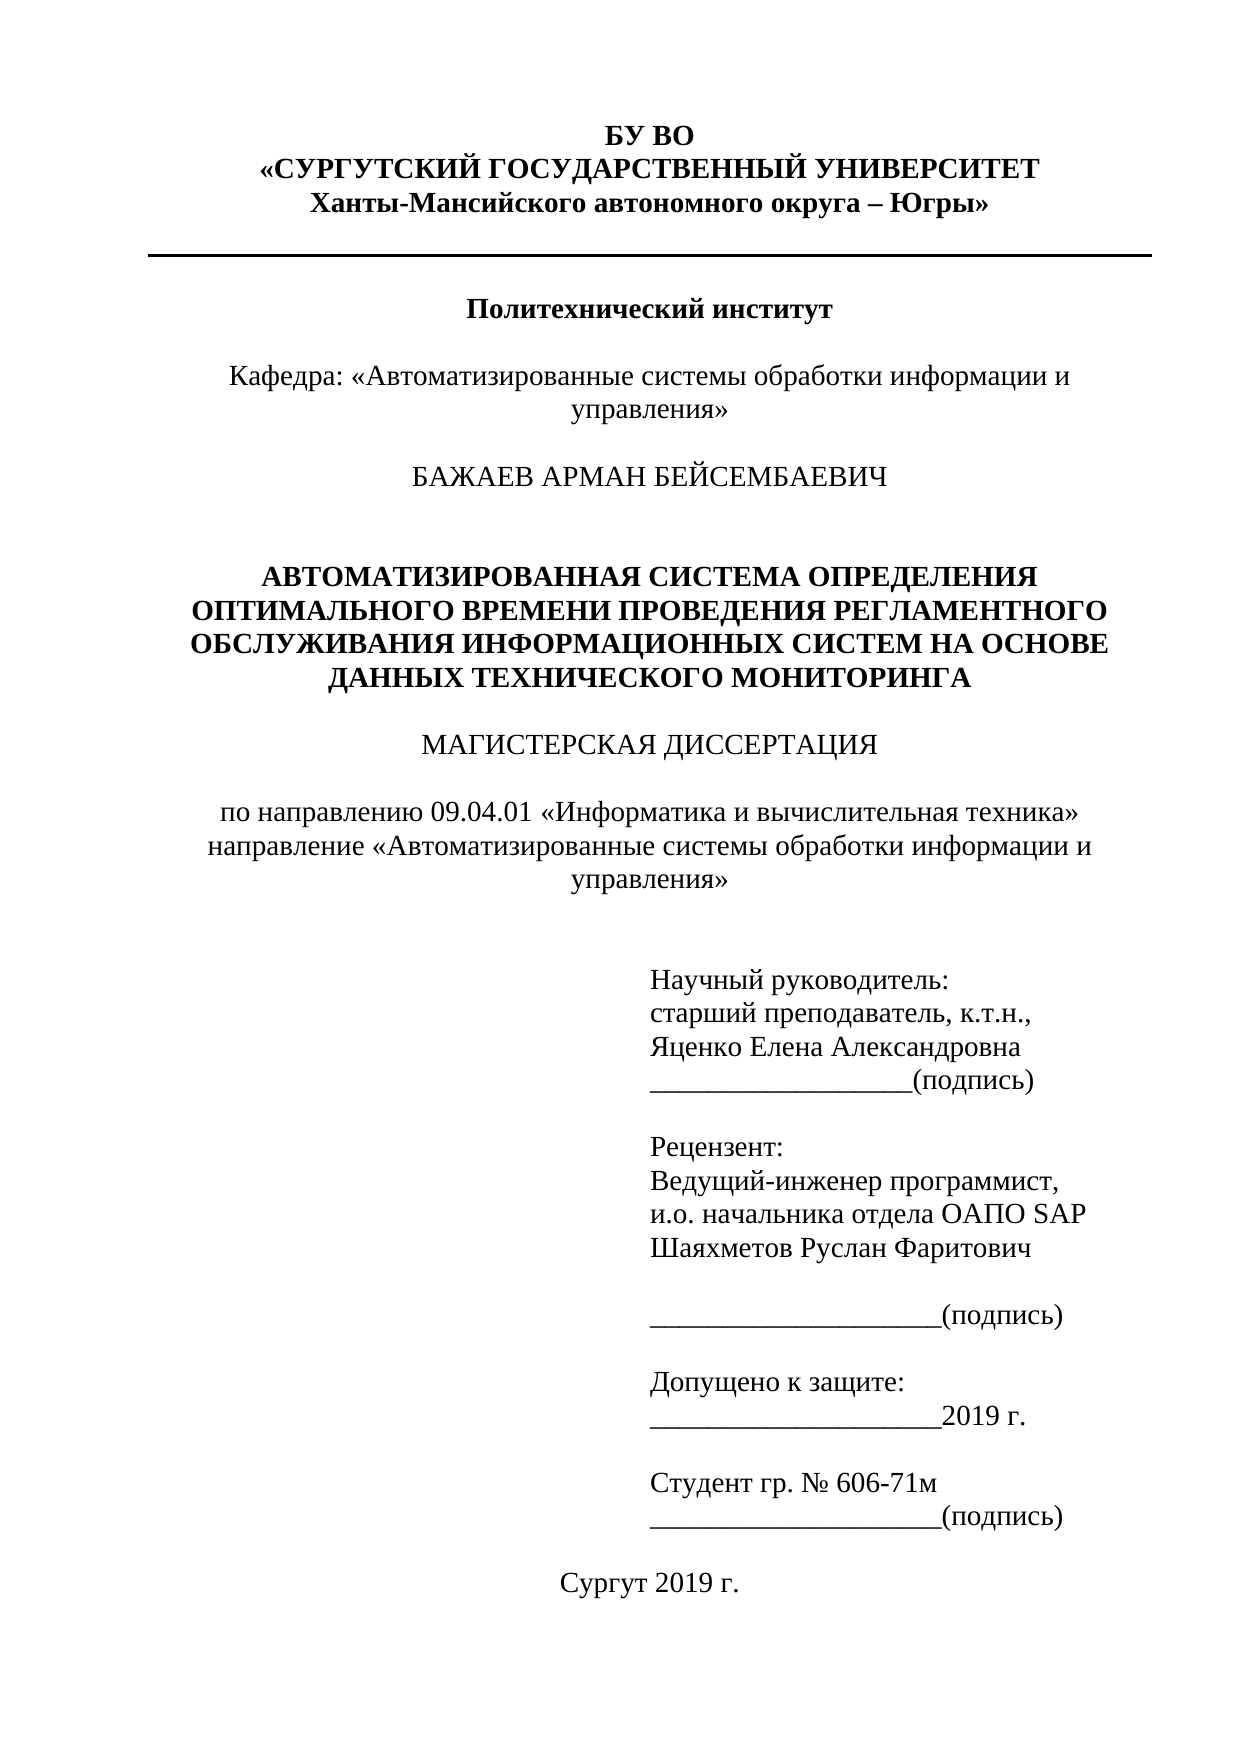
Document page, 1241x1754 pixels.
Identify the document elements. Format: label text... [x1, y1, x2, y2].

text ____________________2019 г. [650, 1398, 1152, 1431]
text Кафедра: «Автоматизированные системы обработки информации и управления» [148, 358, 1152, 425]
text __________________(подпись) [650, 1062, 1152, 1096]
text МАГИСТЕРСКАЯ ДИССЕРТАЦИЯ [148, 727, 1152, 761]
text Студент гр. № 606-71м [650, 1465, 1152, 1498]
text старший преподаватель, к.т.н., [650, 995, 1152, 1029]
text Сургут 2019 г. [148, 1566, 1152, 1599]
text Рецензент: [650, 1129, 1152, 1163]
text по направлению 09.04.01 «Информатика и вычислительная техника» [148, 794, 1152, 828]
text «СУРГУТСКИЙ ГОСУДАРСТВЕННЫЙ УНИВЕРСИТЕТ [148, 152, 1152, 185]
text АВТОМАТИЗИРОВАННАЯ СИСТЕМА ОПРЕДЕЛЕНИЯ ОПТИМАЛЬНОГО ВРЕМЕНИ ПРОВЕДЕНИЯ РЕГЛАМЕНТНОГО ОБСЛУЖИВАНИЯ ИНФОРМАЦИОННЫХ СИСТЕМ НА ОСНОВЕ ДАННЫХ ТЕХНИЧЕСКОГО МОНИТОРИНГА [148, 559, 1152, 693]
text Политехнический институт [148, 291, 1152, 324]
text Научный руководитель: [650, 962, 1152, 995]
text Шаяхметов Руслан Фаритович [650, 1230, 1152, 1264]
text Ведущий-инженер программист, [650, 1163, 1152, 1197]
text направление «Автоматизированные системы обработки информации и управления» [148, 828, 1152, 895]
text ____________________(подпись) [650, 1498, 1152, 1532]
text БУ ВО [148, 118, 1152, 152]
text и.о. начальника отдела ОАПО SAP [650, 1197, 1152, 1230]
text Бажаев арман бейсембаевич [148, 459, 1152, 492]
text Допущено к защите: [650, 1364, 1152, 1398]
text Яценко Елена Александровна [650, 1029, 1152, 1062]
text ____________________(подпись) [650, 1297, 1152, 1331]
text Ханты-Мансийского автономного округа – Югры» [148, 185, 1152, 219]
